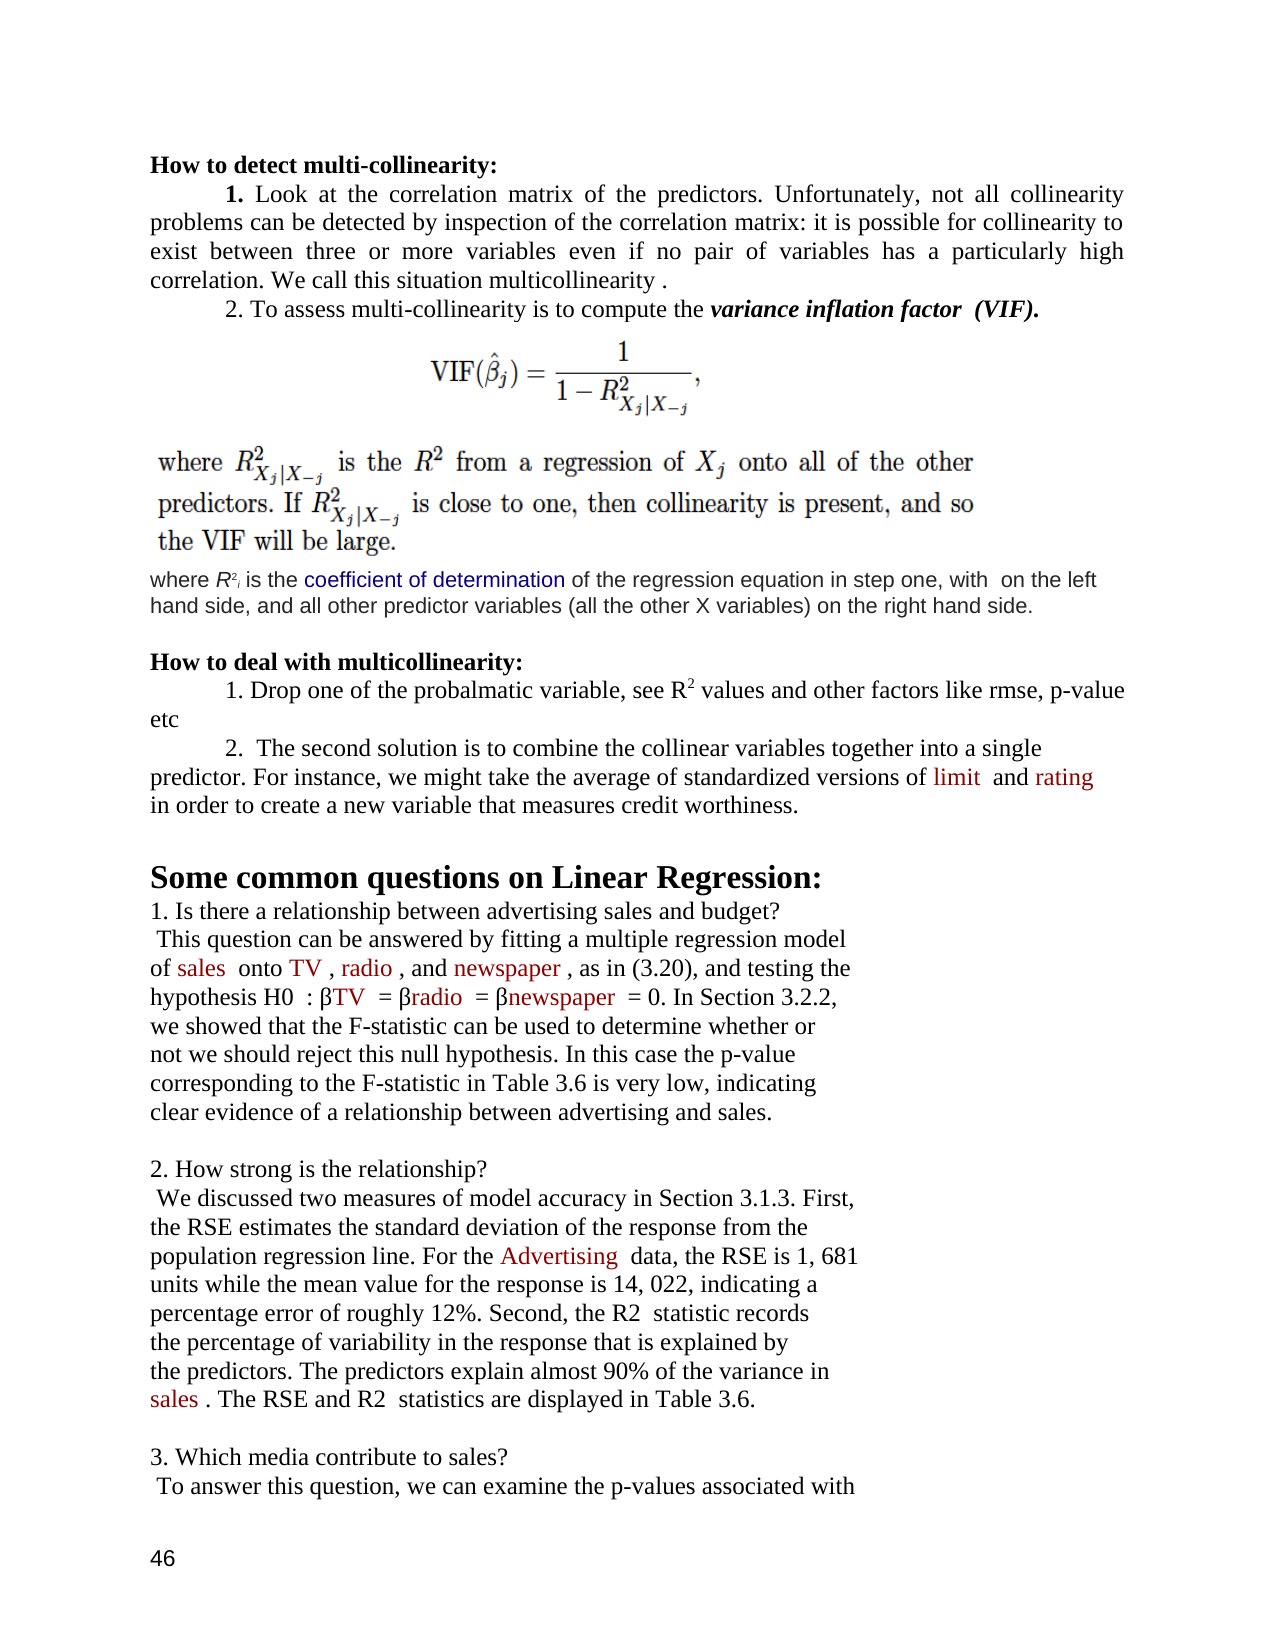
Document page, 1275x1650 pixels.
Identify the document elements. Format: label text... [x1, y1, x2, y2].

text 3. Which media contribute to sales? [150, 1442, 1125, 1471]
text To answer this question, we can examine the p-values associated with [150, 1471, 1125, 1499]
text where R2i is the coefficient of determination of the regression equation in step one, with {\displaystyle X_{i}} on the left hand side, and all other predictor variables (all the other X variables) on the right hand side. [150, 563, 1125, 618]
text This question can be answered by fitting a multiple regression model [150, 924, 1125, 953]
text sales . The RSE and R2 statistics are displayed in Table 3.6. [150, 1384, 1125, 1413]
text 1. Drop one of the probalmatic variable, see R2 values and other factors like rmse, p-value etc [150, 675, 1125, 733]
picture [150, 322, 981, 563]
text How to detect multi-collinearity: [150, 150, 1125, 179]
text 1. Is there a relationship between advertising sales and budget? [150, 896, 1125, 924]
text the RSE estimates the standard deviation of the response from the [150, 1212, 1125, 1241]
text the predictors. The predictors explain almost 90% of the variance in [150, 1356, 1125, 1384]
text of sales onto TV , radio , and newspaper , as in (3.20), and testing the [150, 953, 1125, 982]
text units while the mean value for the response is 14, 022, indicating a [150, 1269, 1125, 1298]
text the percentage of variability in the response that is explained by [150, 1327, 1125, 1356]
text percentage error of roughly 12%. Second, the R2 statistic records [150, 1298, 1125, 1327]
text 2. How strong is the relationship? [150, 1154, 1125, 1183]
text 2. To assess multi-collinearity is to compute the variance inflation factor (VIF). [150, 294, 1125, 322]
text we showed that the F-statistic can be used to determine whether or [150, 1011, 1125, 1039]
text hypothesis H0 : βTV = βradio = βnewspaper = 0. In Section 3.2.2, [150, 982, 1125, 1011]
text How to deal with multicollinearity: [150, 647, 1125, 675]
text 1. Look at the correlation matrix of the predictors. Unfortunately, not all collinearity problems can be detected by inspection of the correlation matrix: it is possible for collinearity to exist between three or more variables even if no pair of variables has a particularly high correlation. We call this situation multicollinearity . [150, 179, 1125, 294]
text Some common questions on Linear Regression: [150, 857, 1125, 896]
text We discussed two measures of model accuracy in Section 3.1.3. First, [150, 1183, 1125, 1212]
text not we should reject this null hypothesis. In this case the p-value [150, 1039, 1125, 1068]
text clear evidence of a relationship between advertising and sales. [150, 1097, 1125, 1126]
text corresponding to the F-statistic in Table 3.6 is very low, indicating [150, 1068, 1125, 1097]
text population regression line. For the Advertising data, the RSE is 1, 681 [150, 1241, 1125, 1269]
text 2. The second solution is to combine the collinear variables together into a single predictor. For instance, we might take the average of standardized versions of limit and rating in order to create a new variable that measures credit worthiness. [150, 733, 1125, 819]
